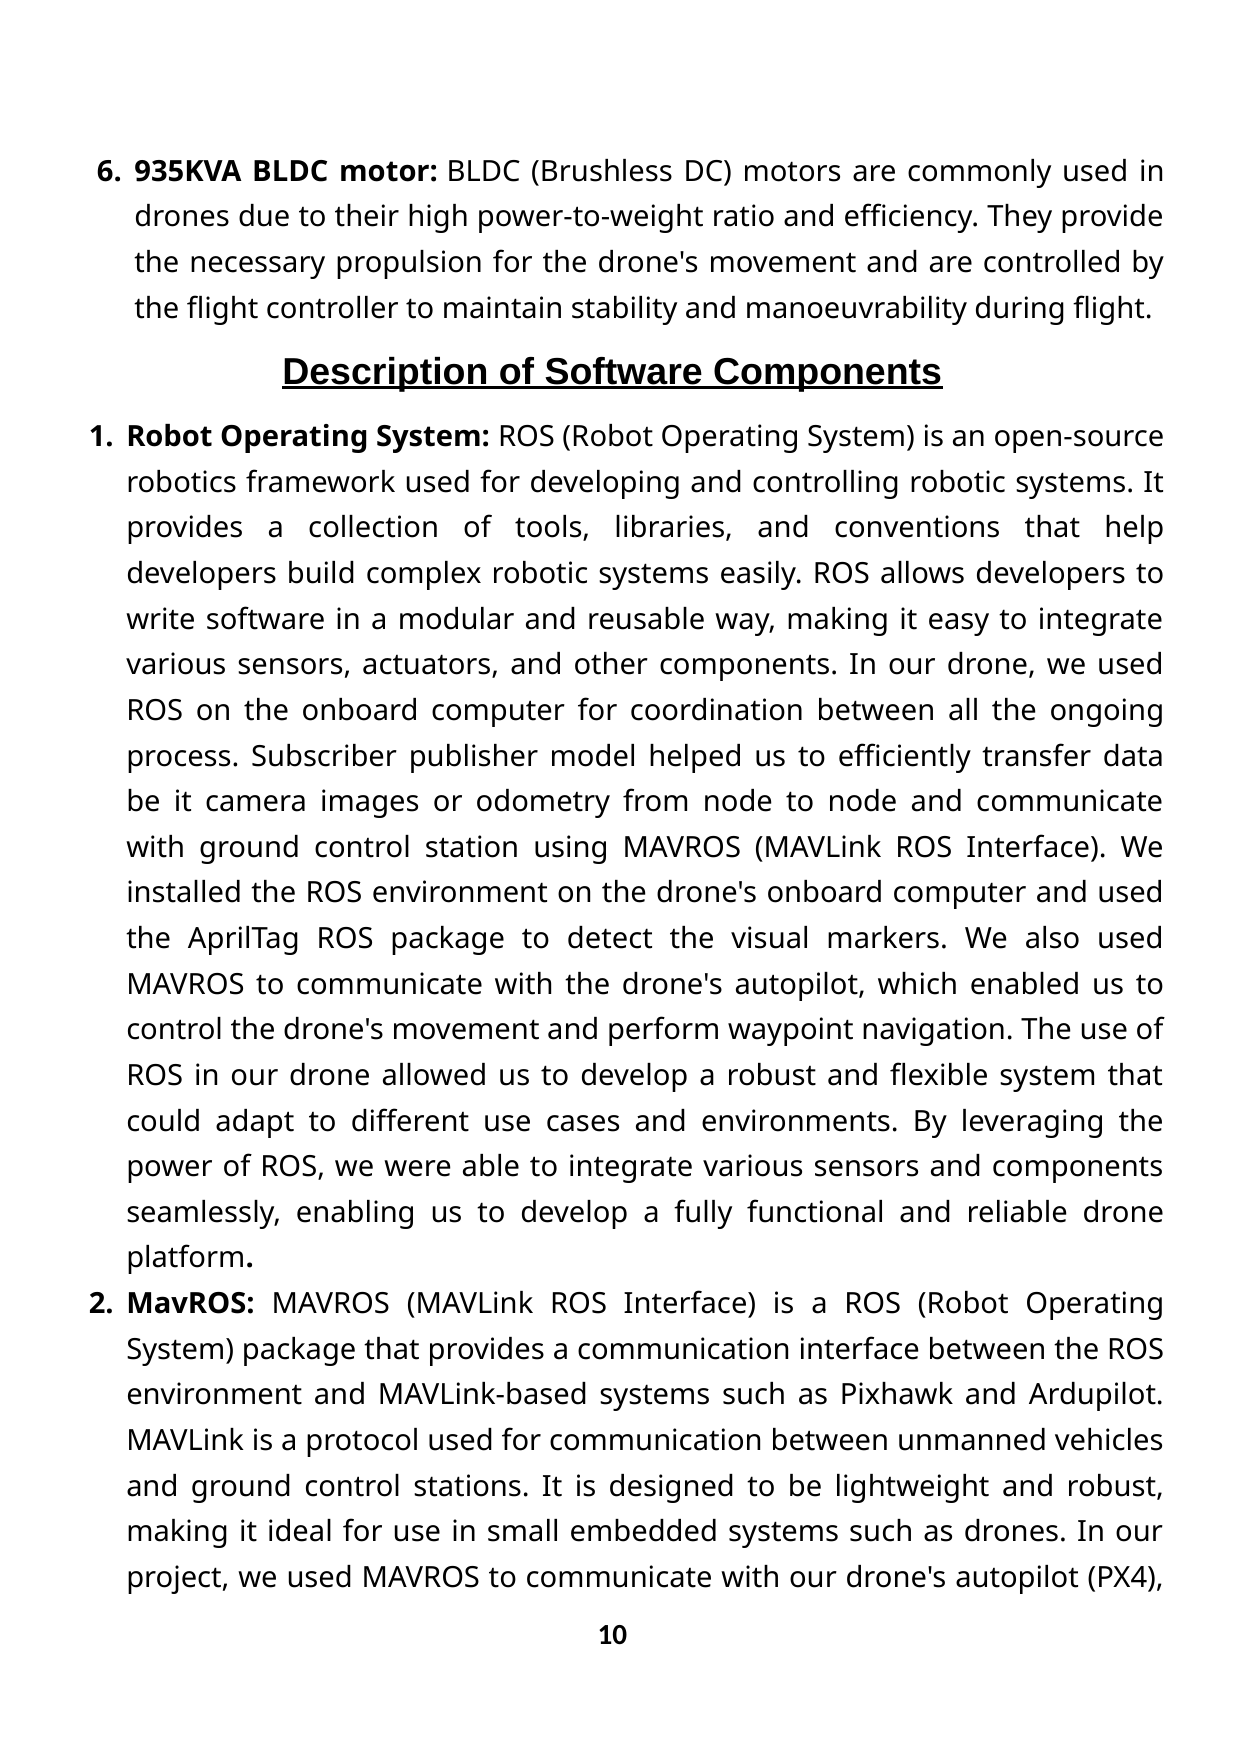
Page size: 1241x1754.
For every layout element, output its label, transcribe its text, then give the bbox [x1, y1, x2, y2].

list Robot Operating System: ROS (Robot Operating System) is an open-source robotics framework used for developing and controlling robotic systems. It provides a collection of tools, libraries, and conventions that help developers build complex robotic systems easily. ROS allows developers to write software in a modular and reusable way, making it easy to integrate various sensors, actuators, and other components. In our drone, we used ROS on the onboard computer for coordination between all the ongoing process. Subscriber publisher model helped us to efficiently transfer data be it camera images or odometry from node to node and communicate with ground control station using MAVROS (MAVLink ROS Interface). We installed the ROS environment on the drone's onboard computer and used the AprilTag ROS package to detect the visual markers. We also used MAVROS to communicate with the drone's autopilot, which enabled us to control the drone's movement and perform waypoint navigation. The use of ROS in our drone allowed us to develop a robust and flexible system that could adapt to different use cases and environments. By leveraging the power of ROS, we were able to integrate various sensors and components seamlessly, enabling us to develop a fully functional and reliable drone platform. [88, 415, 1165, 1276]
list 935KVA BLDC motor: BLDC (Brushless DC) motors are commonly used in drones due to their high power-to-weight ratio and efficiency. They provide the necessary propulsion for the drone's movement and are controlled by the flight controller to maintain stability and manoeuvrability during flight. [97, 150, 1165, 327]
text Description of Software Components [59, 349, 1165, 392]
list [88, 1282, 1165, 1596]
